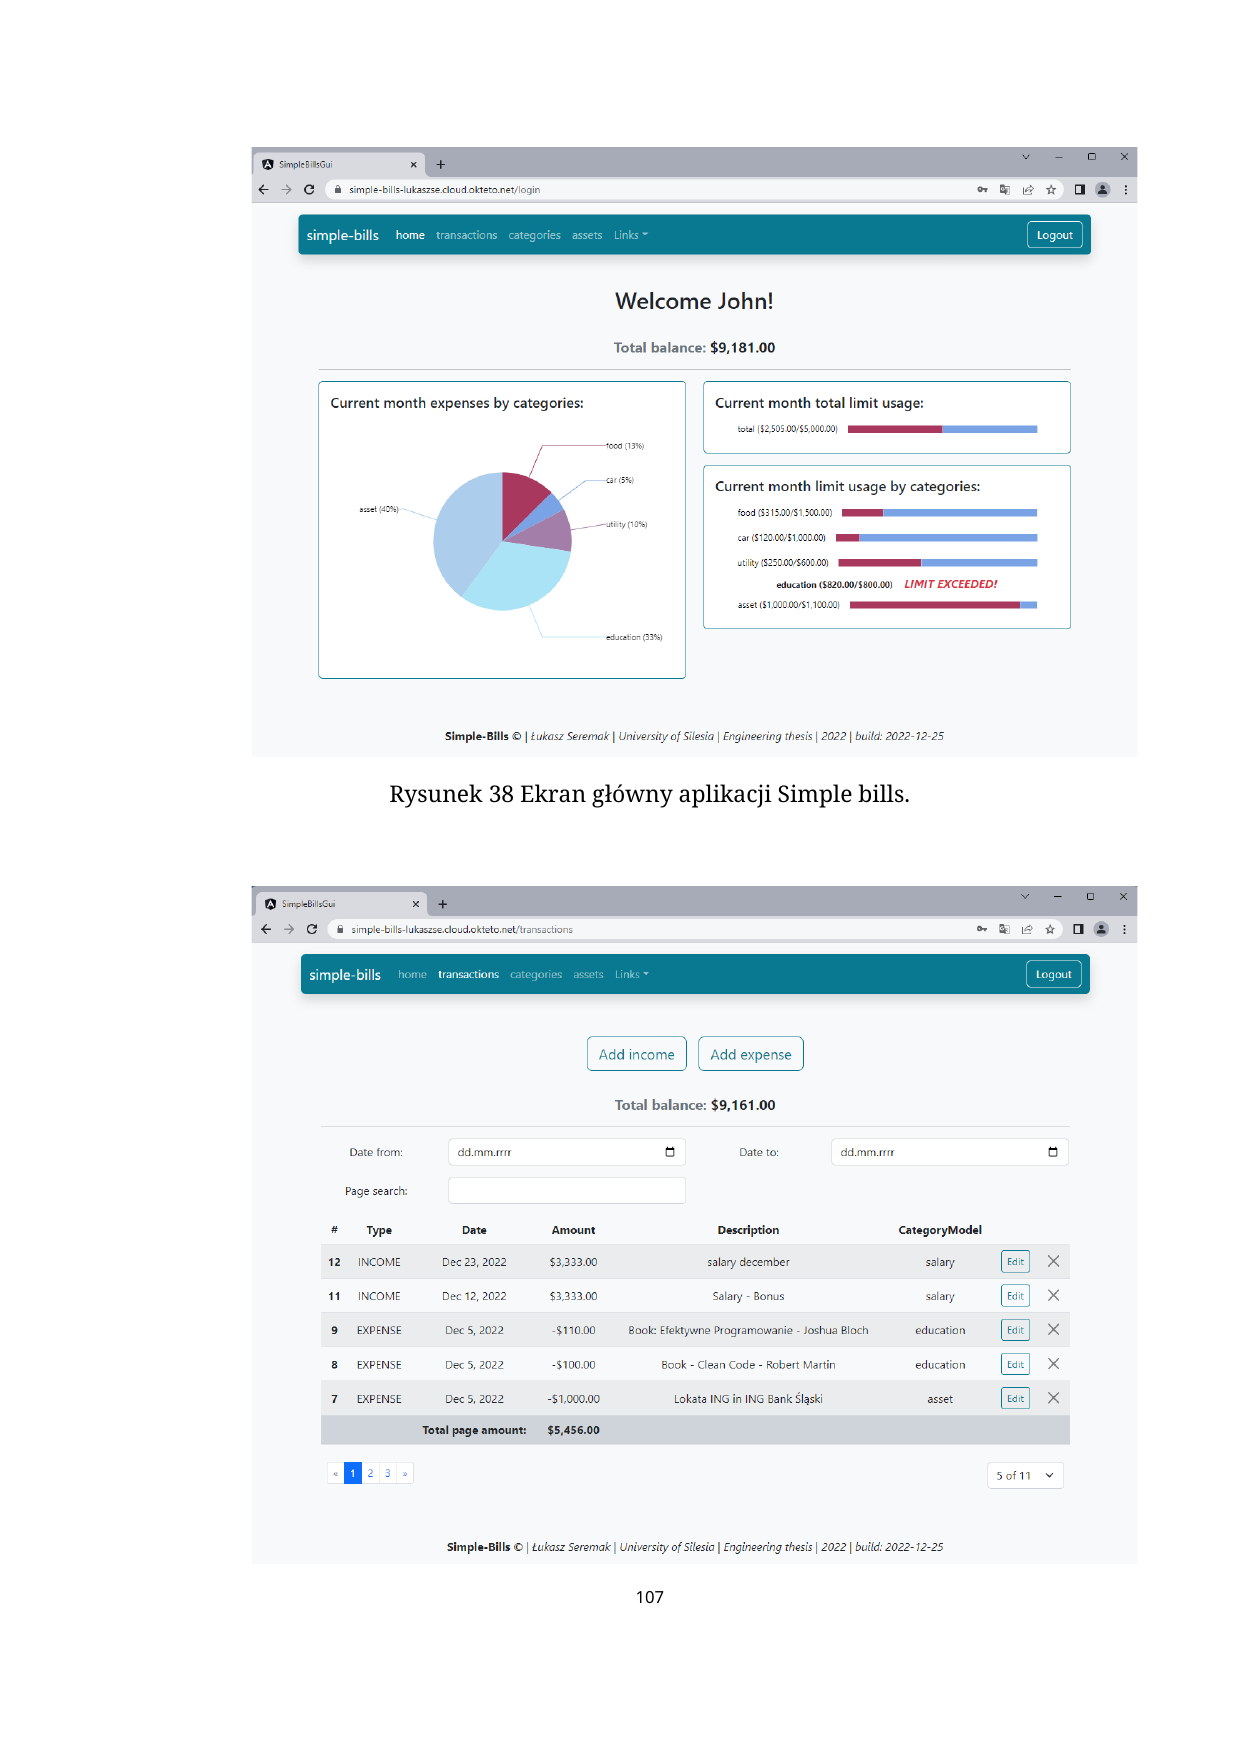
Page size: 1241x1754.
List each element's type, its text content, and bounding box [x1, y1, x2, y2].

picture [251, 886, 1138, 1564]
picture [251, 147, 1138, 757]
